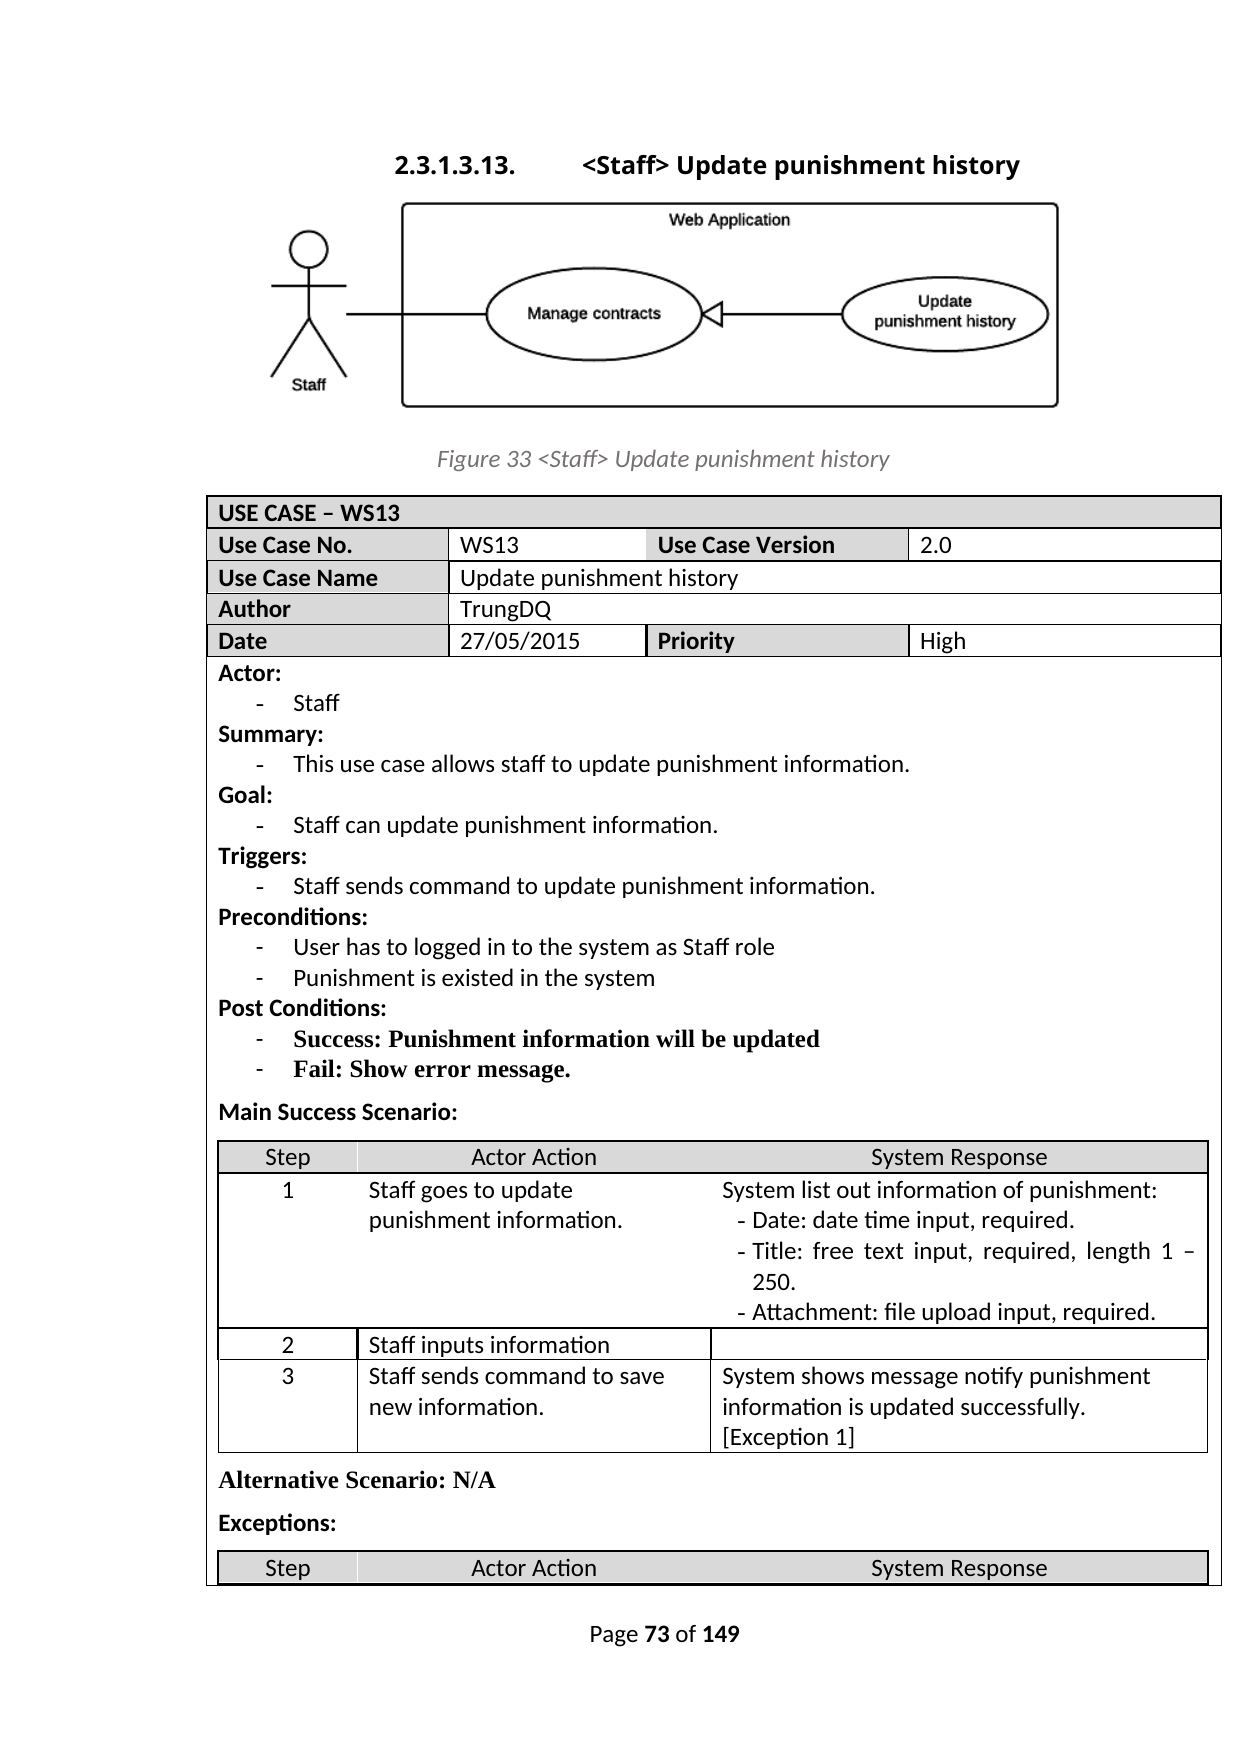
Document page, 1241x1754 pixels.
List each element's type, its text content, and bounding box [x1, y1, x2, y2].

table_cell Use Case No. [207, 529, 448, 560]
table_cell Date [208, 625, 448, 656]
table_cell 2.0 [909, 529, 1221, 560]
table_cell 27/05/2015 [450, 625, 645, 656]
table_cell Use Case Version [646, 529, 908, 560]
table_cell Update punishment history [450, 562, 1220, 592]
table_header USE CASE – WS13 [208, 497, 1220, 527]
table_cell Author [207, 594, 448, 624]
table_cell Use Case Name [208, 561, 448, 592]
table_cell WS13 [449, 529, 646, 560]
table_cell High [910, 625, 1220, 656]
picture [244, 184, 1085, 425]
table_cell TrungDQ [449, 594, 1221, 624]
text Figure 33 <Staff> Update punishment history [207, 443, 1122, 474]
subtitle <Staff> Update punishment history [394, 148, 1122, 182]
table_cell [207, 657, 1221, 1584]
table_cell Priority [648, 625, 908, 656]
